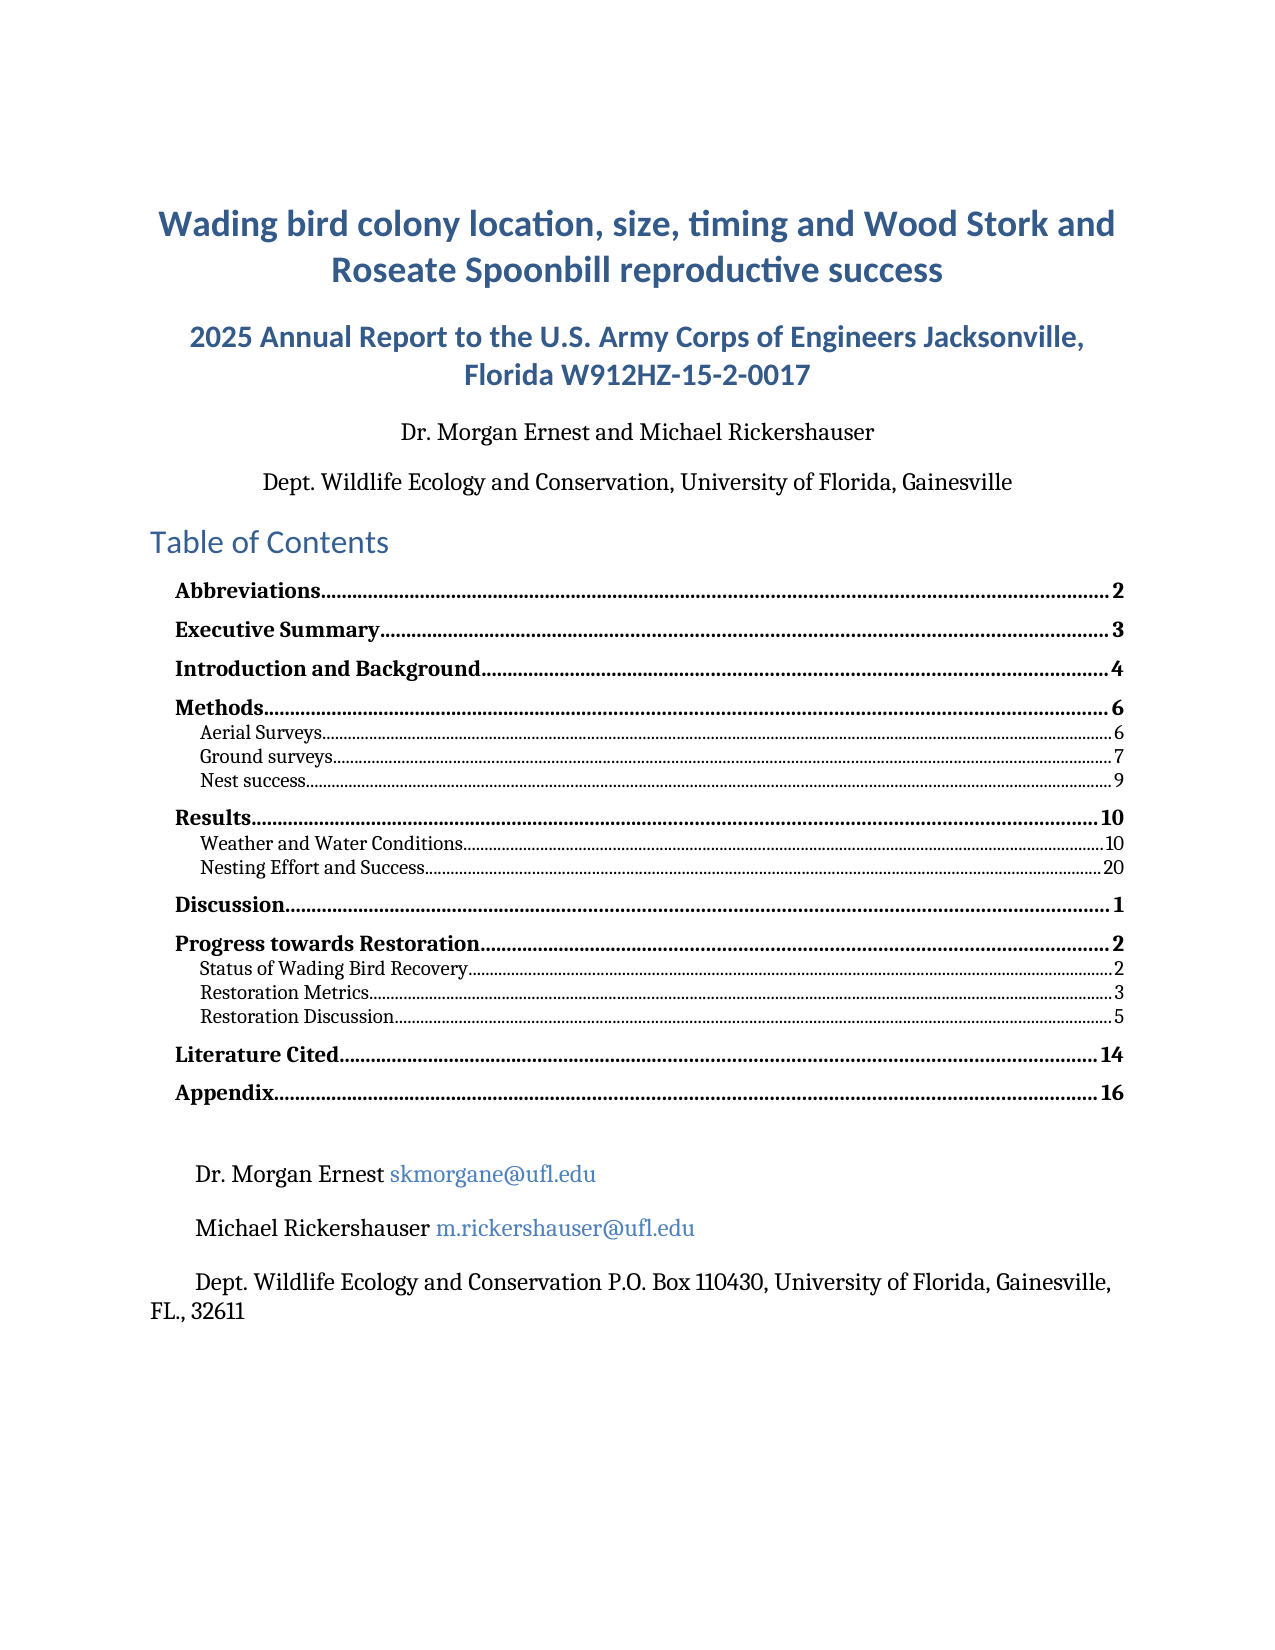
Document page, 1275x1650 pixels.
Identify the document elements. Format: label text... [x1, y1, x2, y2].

text Michael Rickershauser m.rickershauser@ufl.edu [150, 1214, 1125, 1243]
text Dept. Wildlife Ecology and Conservation, University of Florida, Gainesville [150, 467, 1125, 496]
text Dr. Morgan Ernest skmorgane@ufl.edu [150, 1160, 1125, 1189]
text Dr. Morgan Ernest and Michael Rickershauser [150, 418, 1125, 447]
title Wading bird colony location, size, timing and Wood Stork and Roseate Spoonbill reproductive success [150, 200, 1125, 292]
subtitle 2025 Annual Report to the U.S. Army Corps of Engineers Jacksonville, Florida W912HZ-15-2-0017 [150, 317, 1125, 393]
text Dept. Wildlife Ecology and Conservation P.O. Box 110430, University of Florida, Gainesville, FL., 32611 [150, 1268, 1125, 1325]
